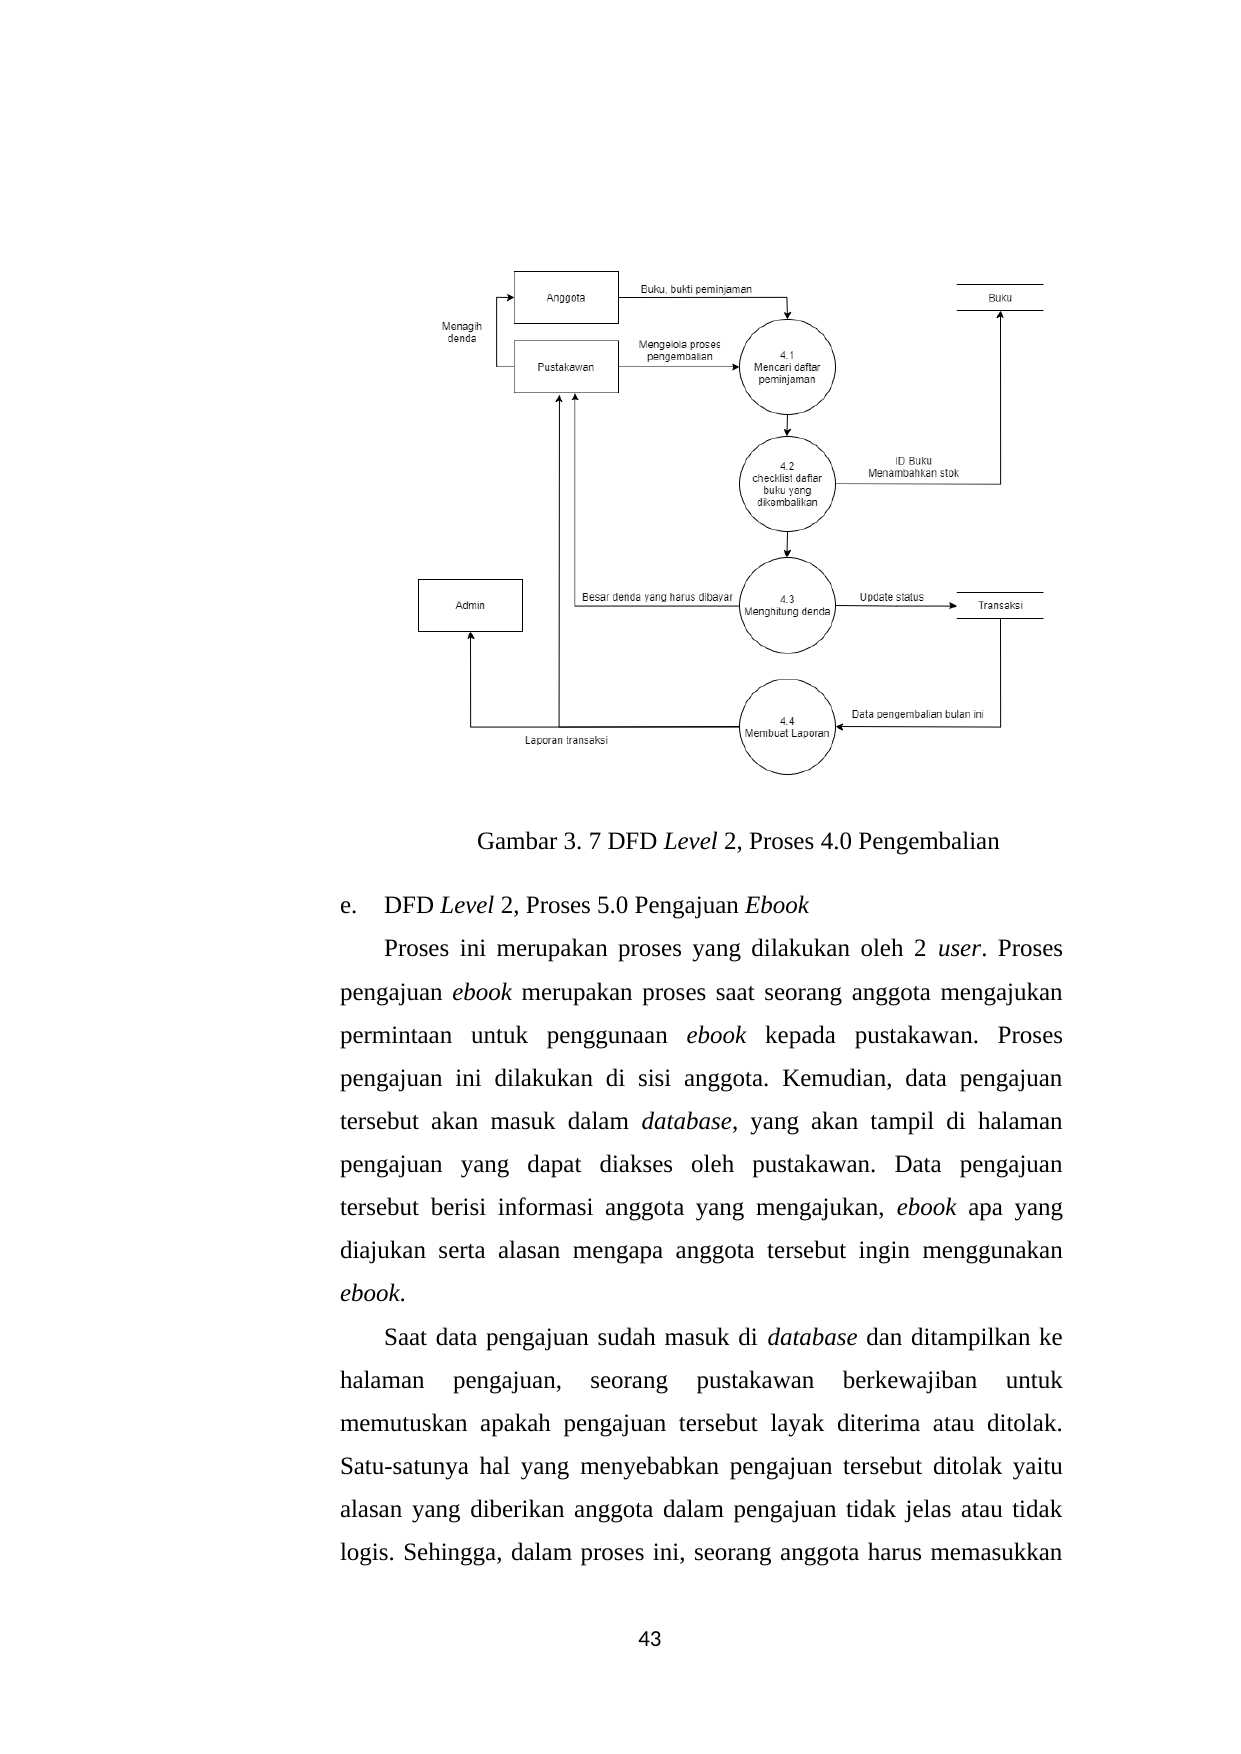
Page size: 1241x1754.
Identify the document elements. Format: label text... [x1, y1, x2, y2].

text Gambar 3. 7 DFD Level 2, Proses 4.0 Pengembalian [236, 826, 1063, 855]
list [340, 1322, 1063, 1566]
list DFD Level 2, Proses 5.0 Pengajuan Ebook [340, 890, 1063, 919]
picture [383, 236, 1088, 810]
list Proses ini merupakan proses yang dilakukan oleh 2 user. Proses pengajuan ebook merupakan proses saat seorang anggota mengajukan permintaan untuk penggunaan ebook kepada pustakawan. Proses pengajuan ini dilakukan di sisi anggota. Kemudian, data pengajuan tersebut akan masuk dalam database, yang akan tampil di halaman pengajuan yang dapat diakses oleh pustakawan. Data pengajuan tersebut berisi informasi anggota yang mengajukan, ebook apa yang diajukan serta alasan mengapa anggota tersebut ingin menggunakan ebook. [340, 933, 1063, 1307]
